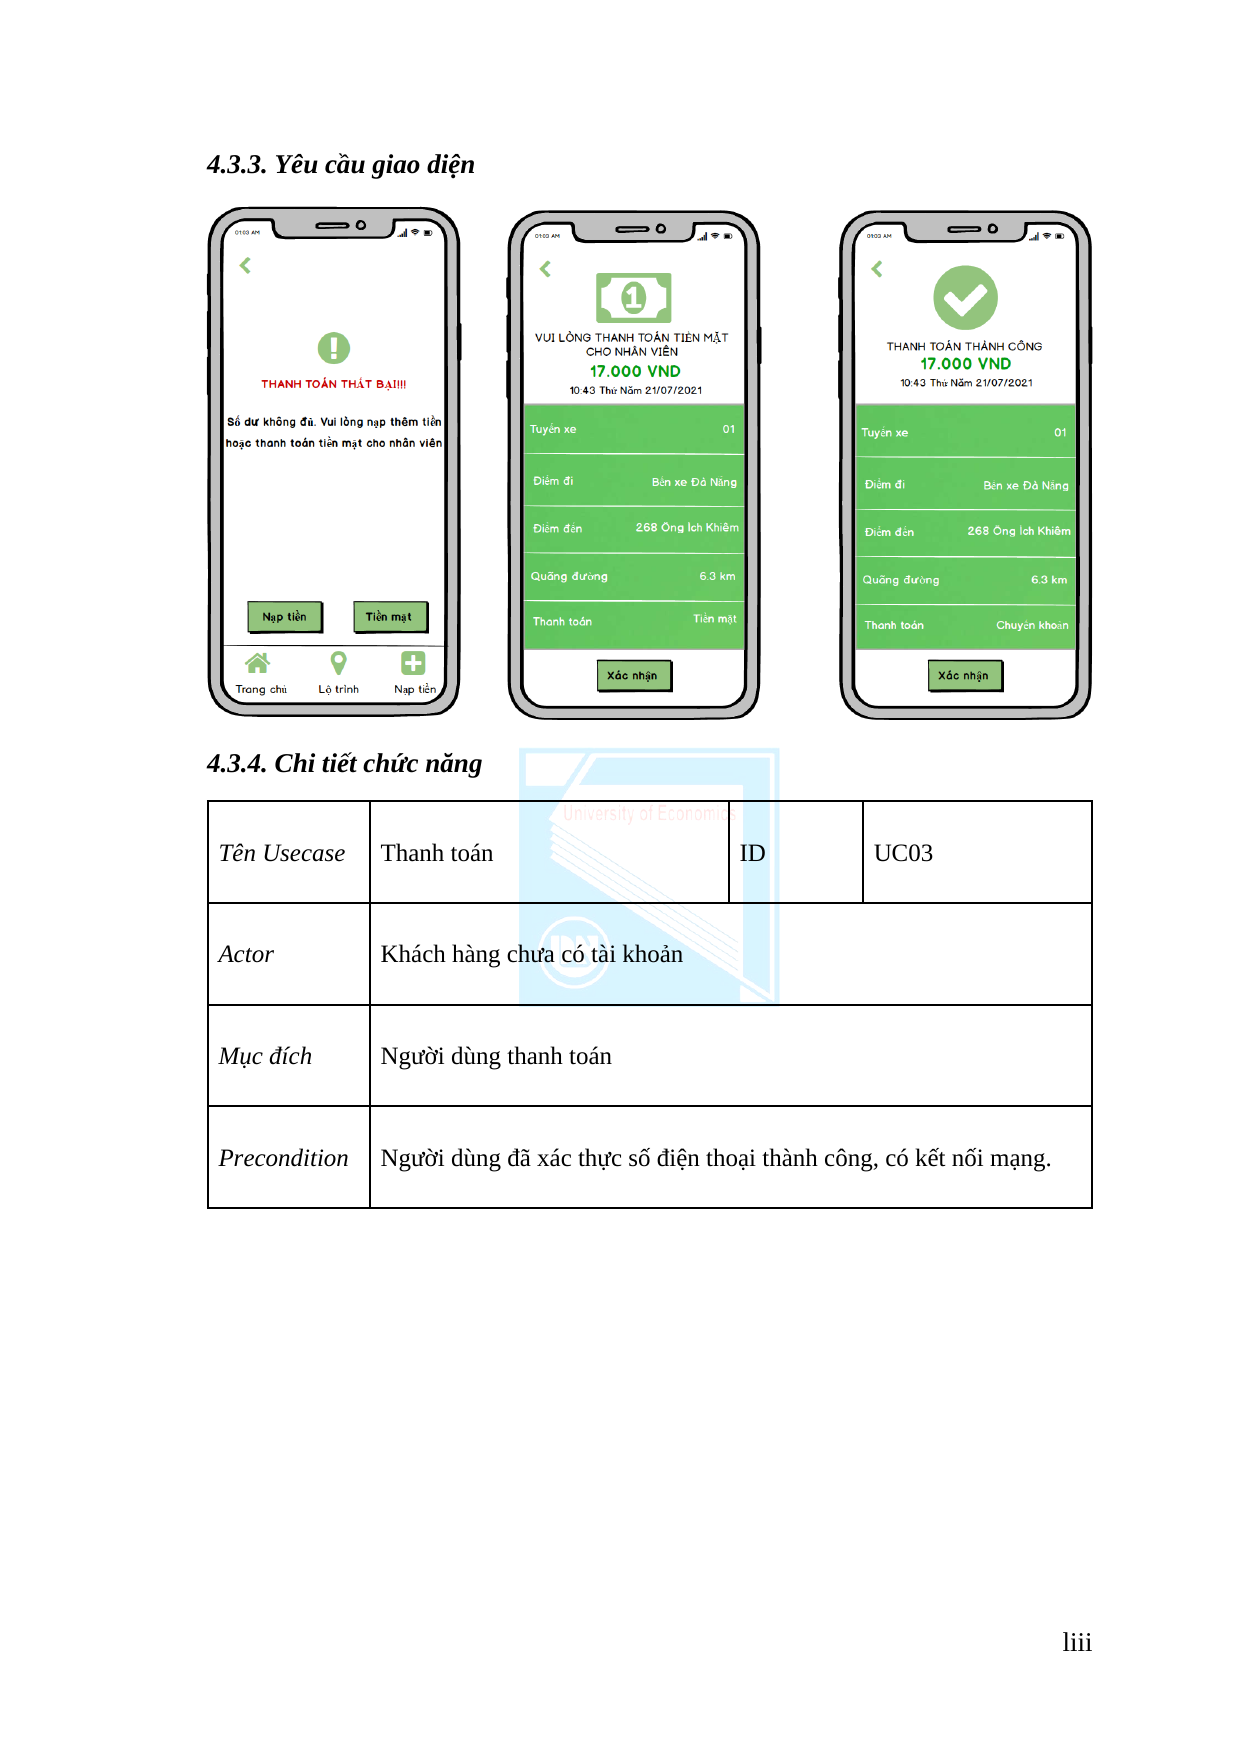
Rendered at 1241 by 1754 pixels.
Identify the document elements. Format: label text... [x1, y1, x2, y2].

table_cell Actor [209, 904, 369, 1003]
table_header ID [730, 802, 862, 902]
table_cell Mục đích [209, 1006, 369, 1105]
table_cell Khách hàng chưa có tài khoản [371, 904, 1091, 1003]
table_cell Người dùng đã xác thực số điện thoại thành công, có kết nối mạng. [371, 1107, 1091, 1207]
subtitle 4.3.3. Yêu cầu giao diện [207, 148, 1092, 179]
table_header UC03 [864, 802, 1091, 902]
table_cell Người dùng thanh toán [371, 1006, 1091, 1105]
table_header Thanh toán [371, 802, 728, 902]
subtitle 4.3.4. Chi tiết chức năng [207, 747, 1092, 778]
table_cell Precondition [209, 1107, 369, 1207]
picture [206, 206, 1093, 720]
table_header Tên Usecase [209, 802, 369, 902]
